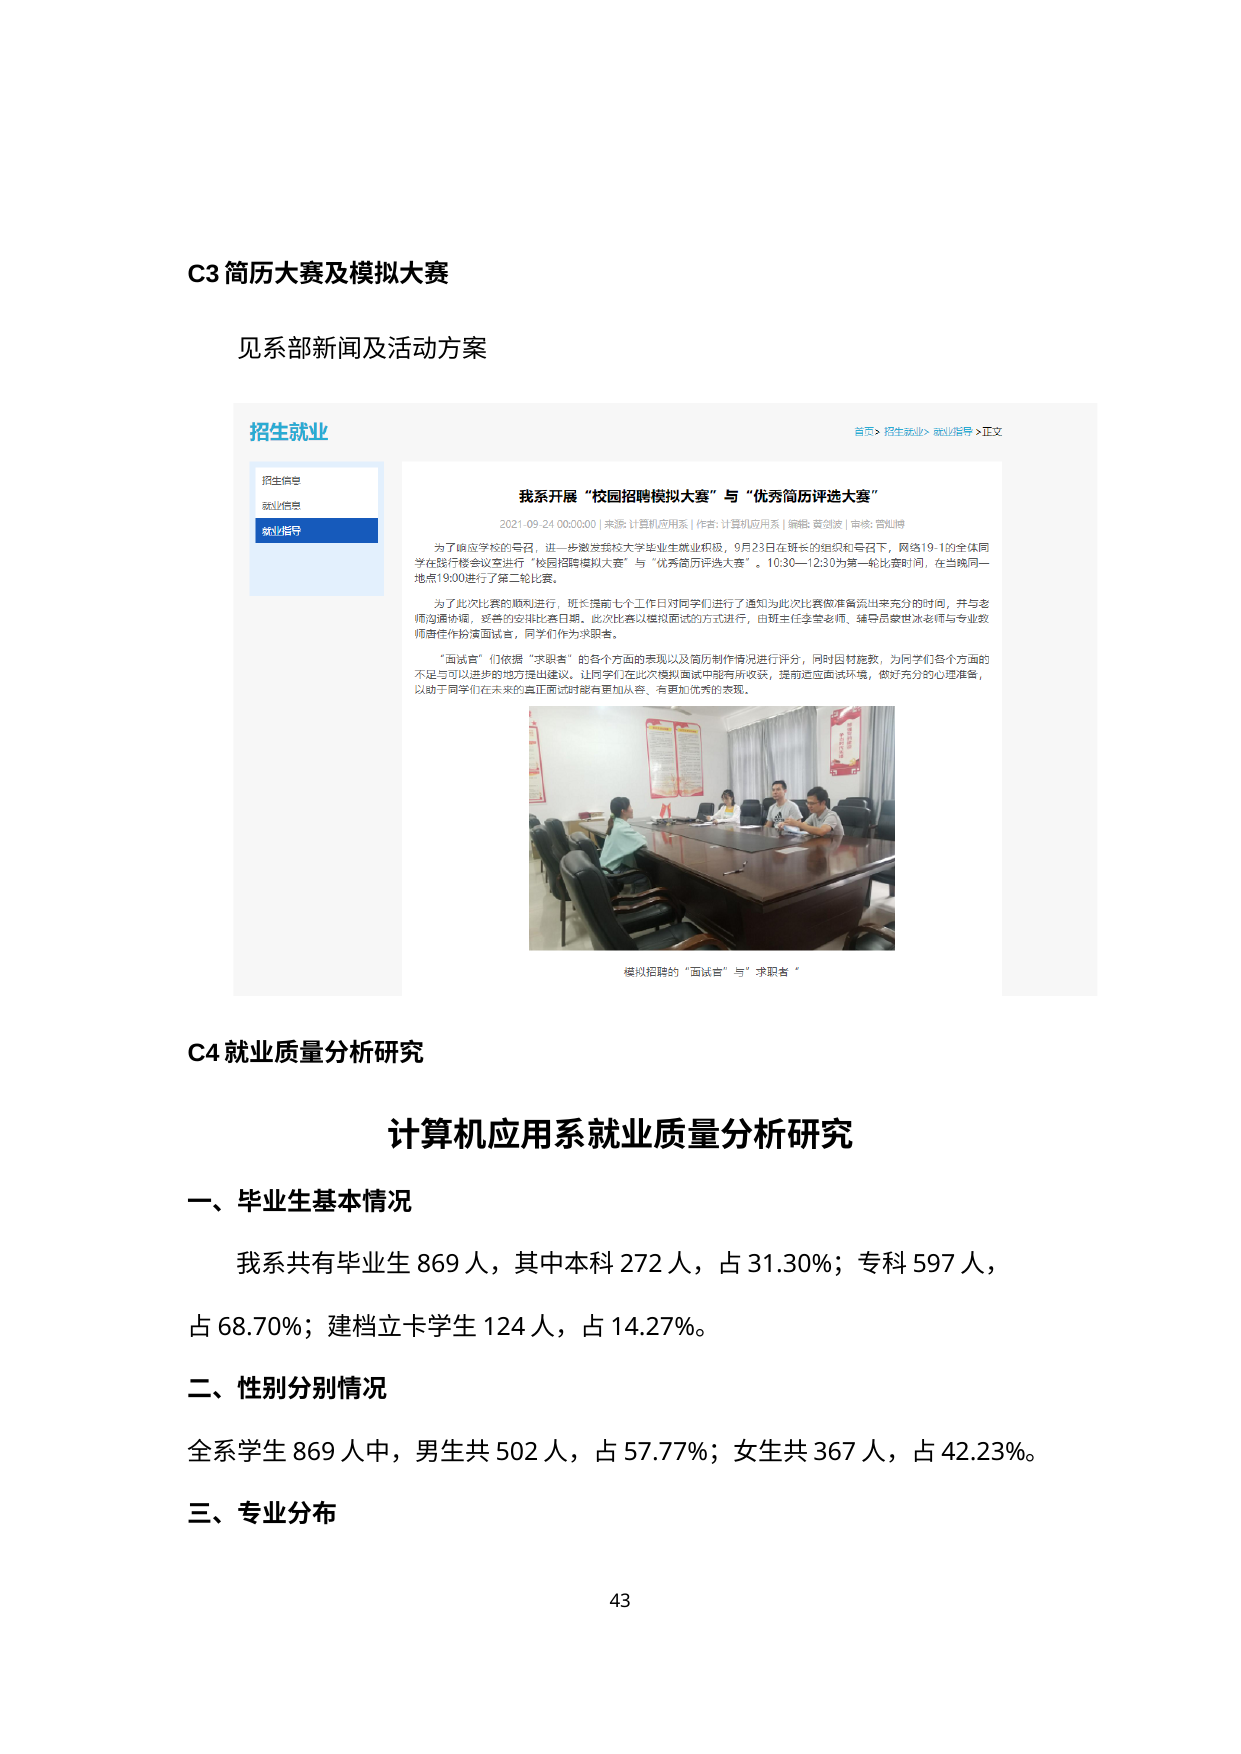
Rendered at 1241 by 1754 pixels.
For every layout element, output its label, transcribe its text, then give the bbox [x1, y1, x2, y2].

list 专业分布 [187, 1489, 1053, 1531]
picture [233, 403, 1098, 996]
text 计算机应用系就业质量分析研究 [187, 1108, 1053, 1156]
text 我系共有毕业生869人，其中本科272人，占31.30%；专科597人， [187, 1239, 1053, 1281]
subtitle C3简历大赛及模拟大赛 [187, 253, 1053, 289]
text 占68.70%；建档立卡学生124人，占14.27%。 [187, 1302, 1053, 1343]
list 全系学生869人中，男生共502人，占57.77%；女生共367人，占42.23%。 [187, 1427, 1053, 1468]
text 一、毕业生基本情况 [187, 1177, 1053, 1218]
text 见系部新闻及活动方案 [187, 328, 1053, 364]
list 性别分别情况 [187, 1364, 1053, 1406]
subtitle C4就业质量分析研究 [187, 1032, 1053, 1069]
